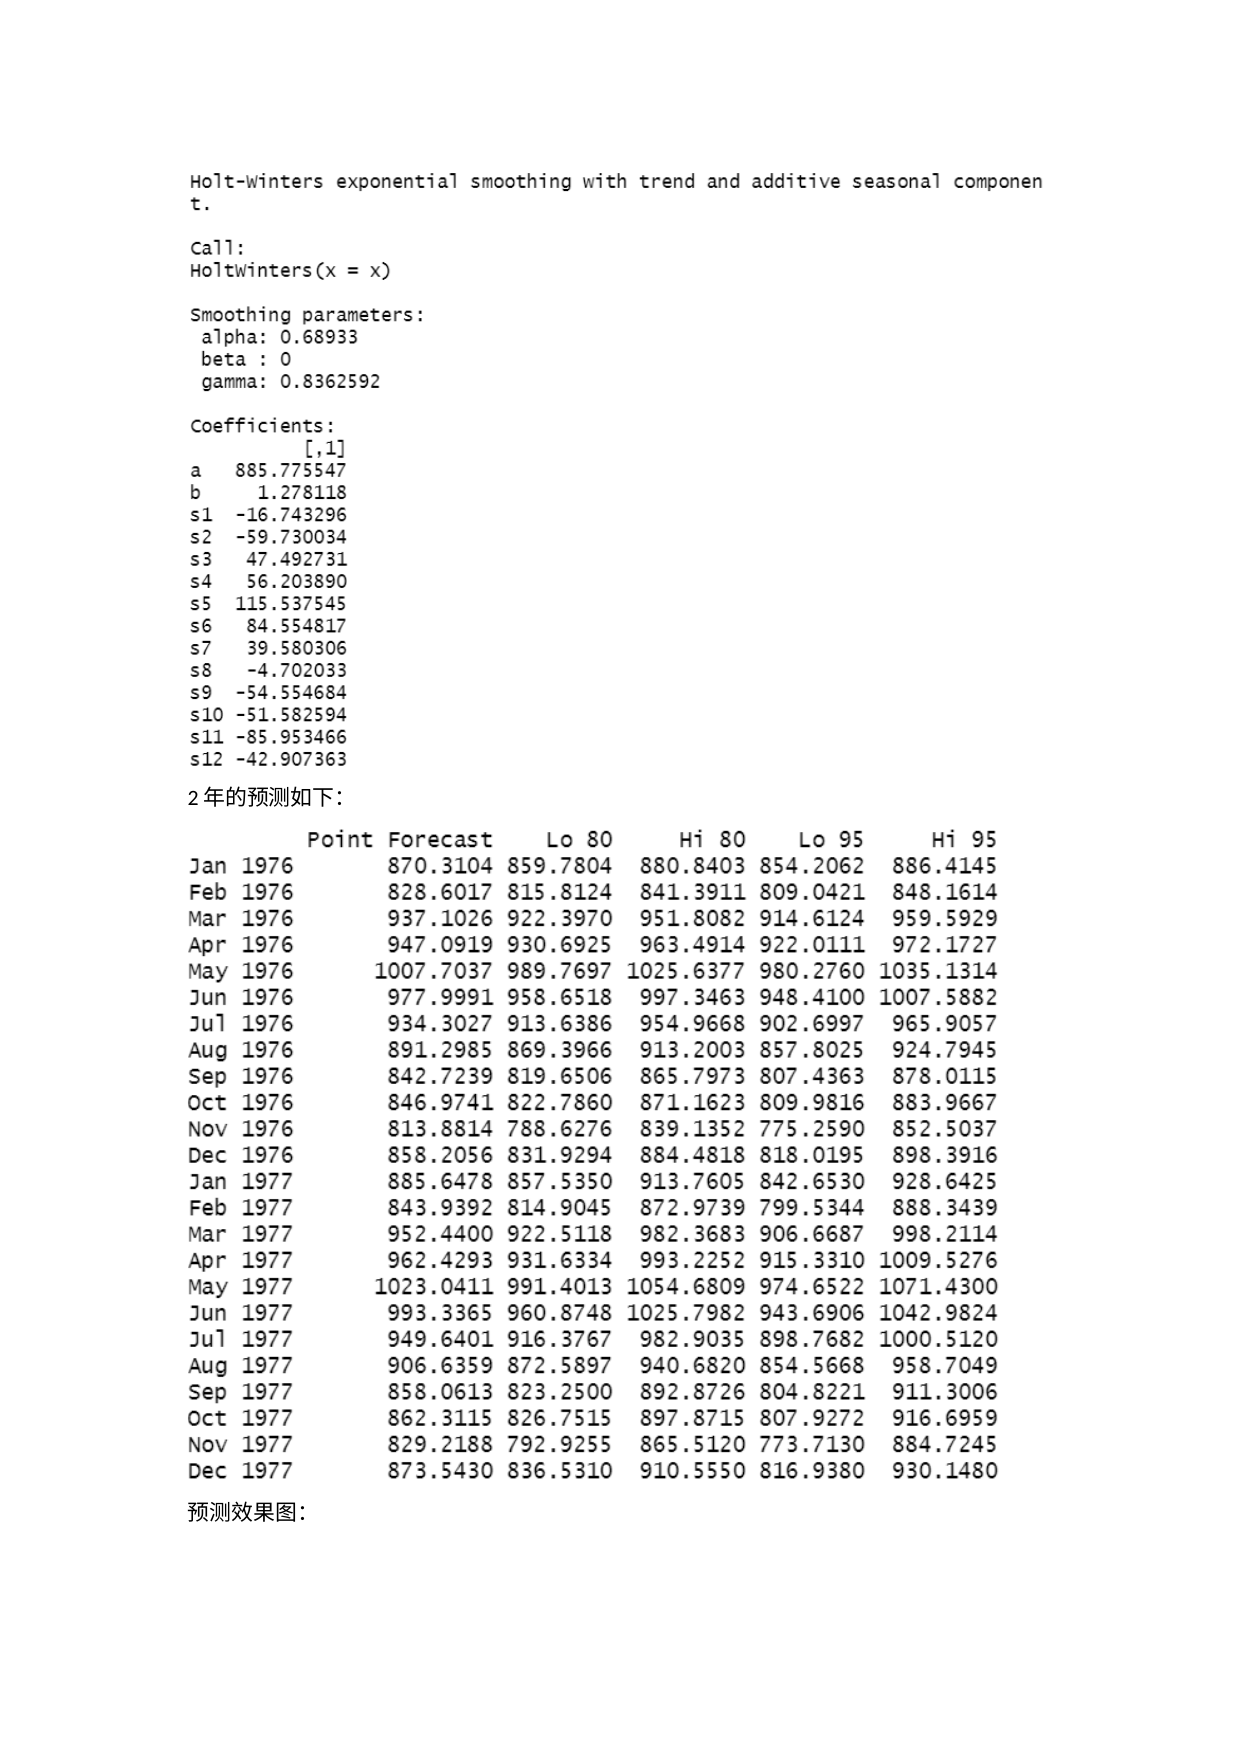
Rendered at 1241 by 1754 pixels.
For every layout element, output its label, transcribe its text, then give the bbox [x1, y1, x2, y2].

picture [187, 826, 1015, 1481]
text 2年的预测如下： [187, 779, 1053, 812]
text 预测效果图： [187, 1494, 1053, 1527]
picture [187, 171, 1053, 770]
